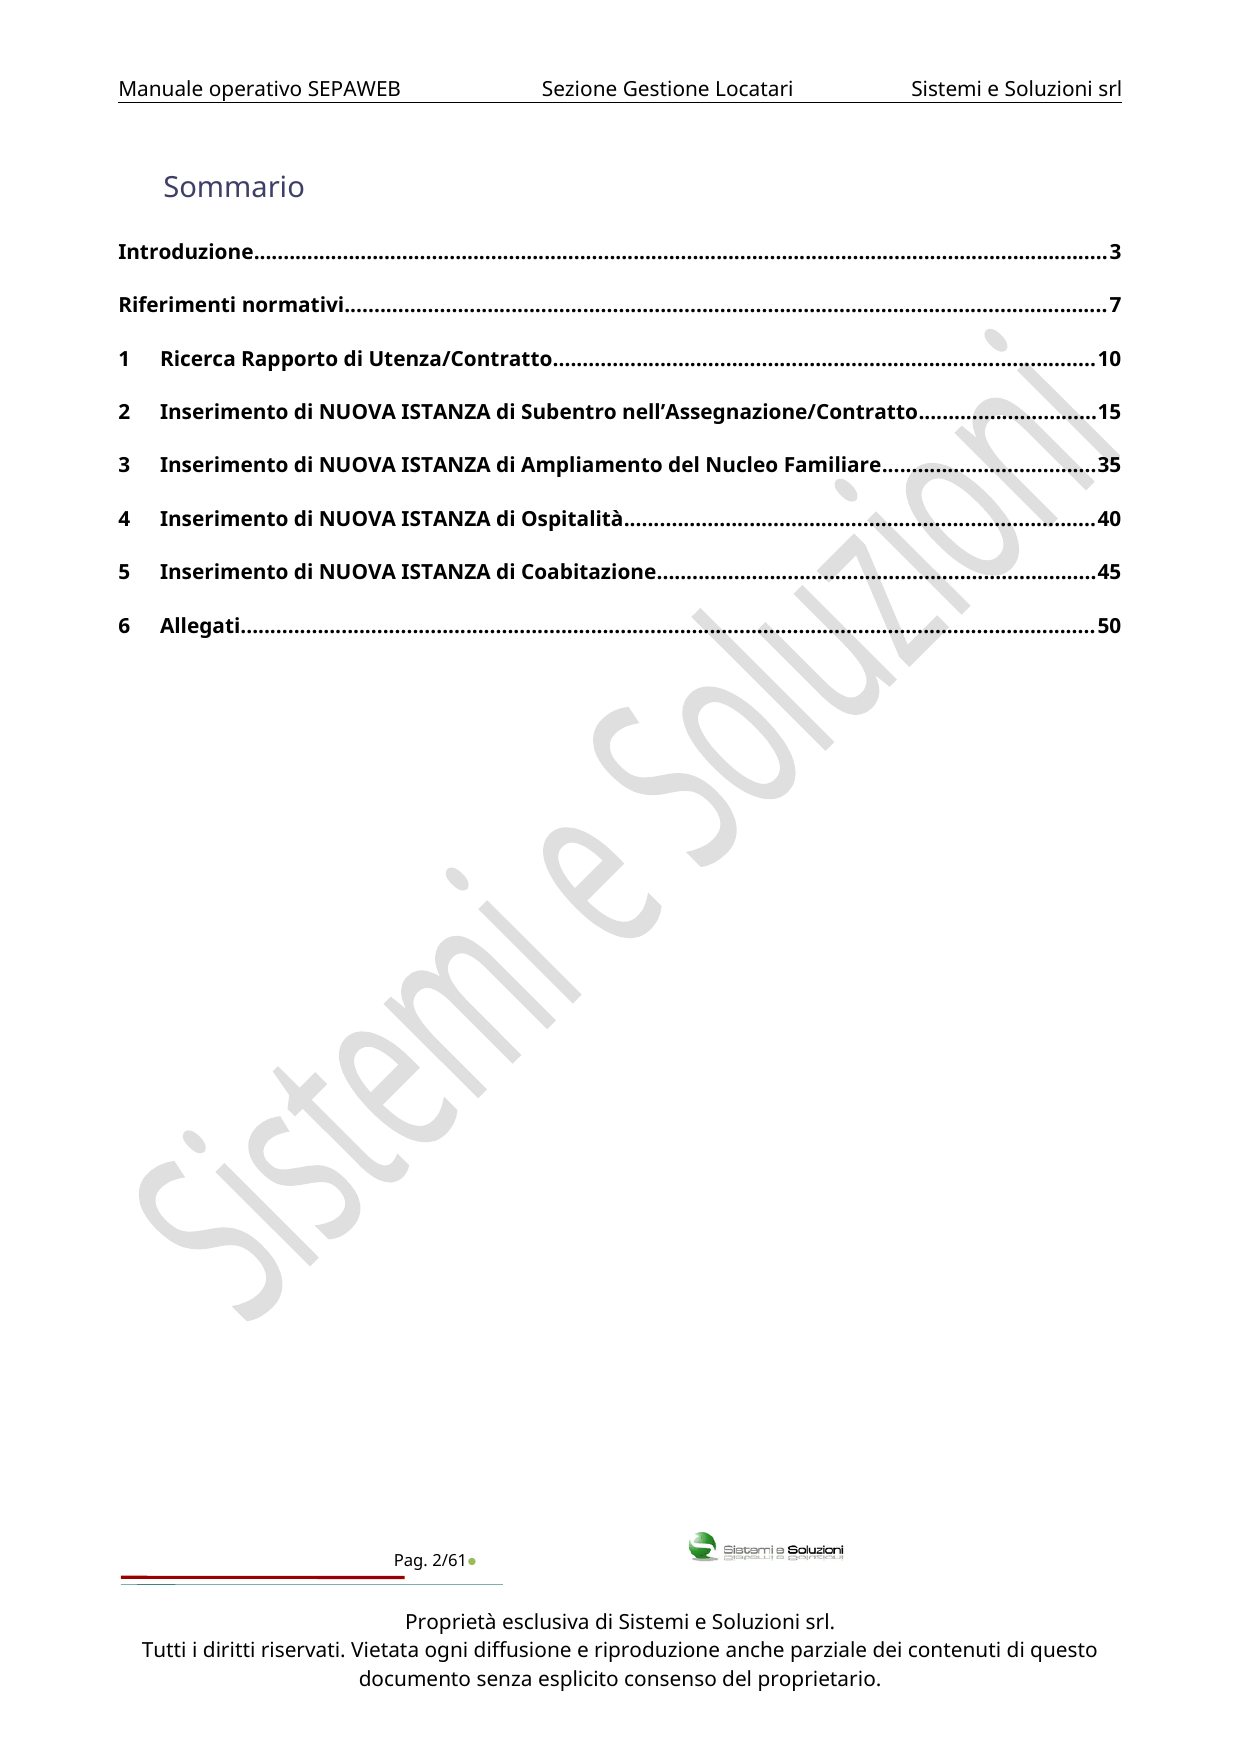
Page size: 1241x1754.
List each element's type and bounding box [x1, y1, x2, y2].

picture [688, 1532, 847, 1566]
